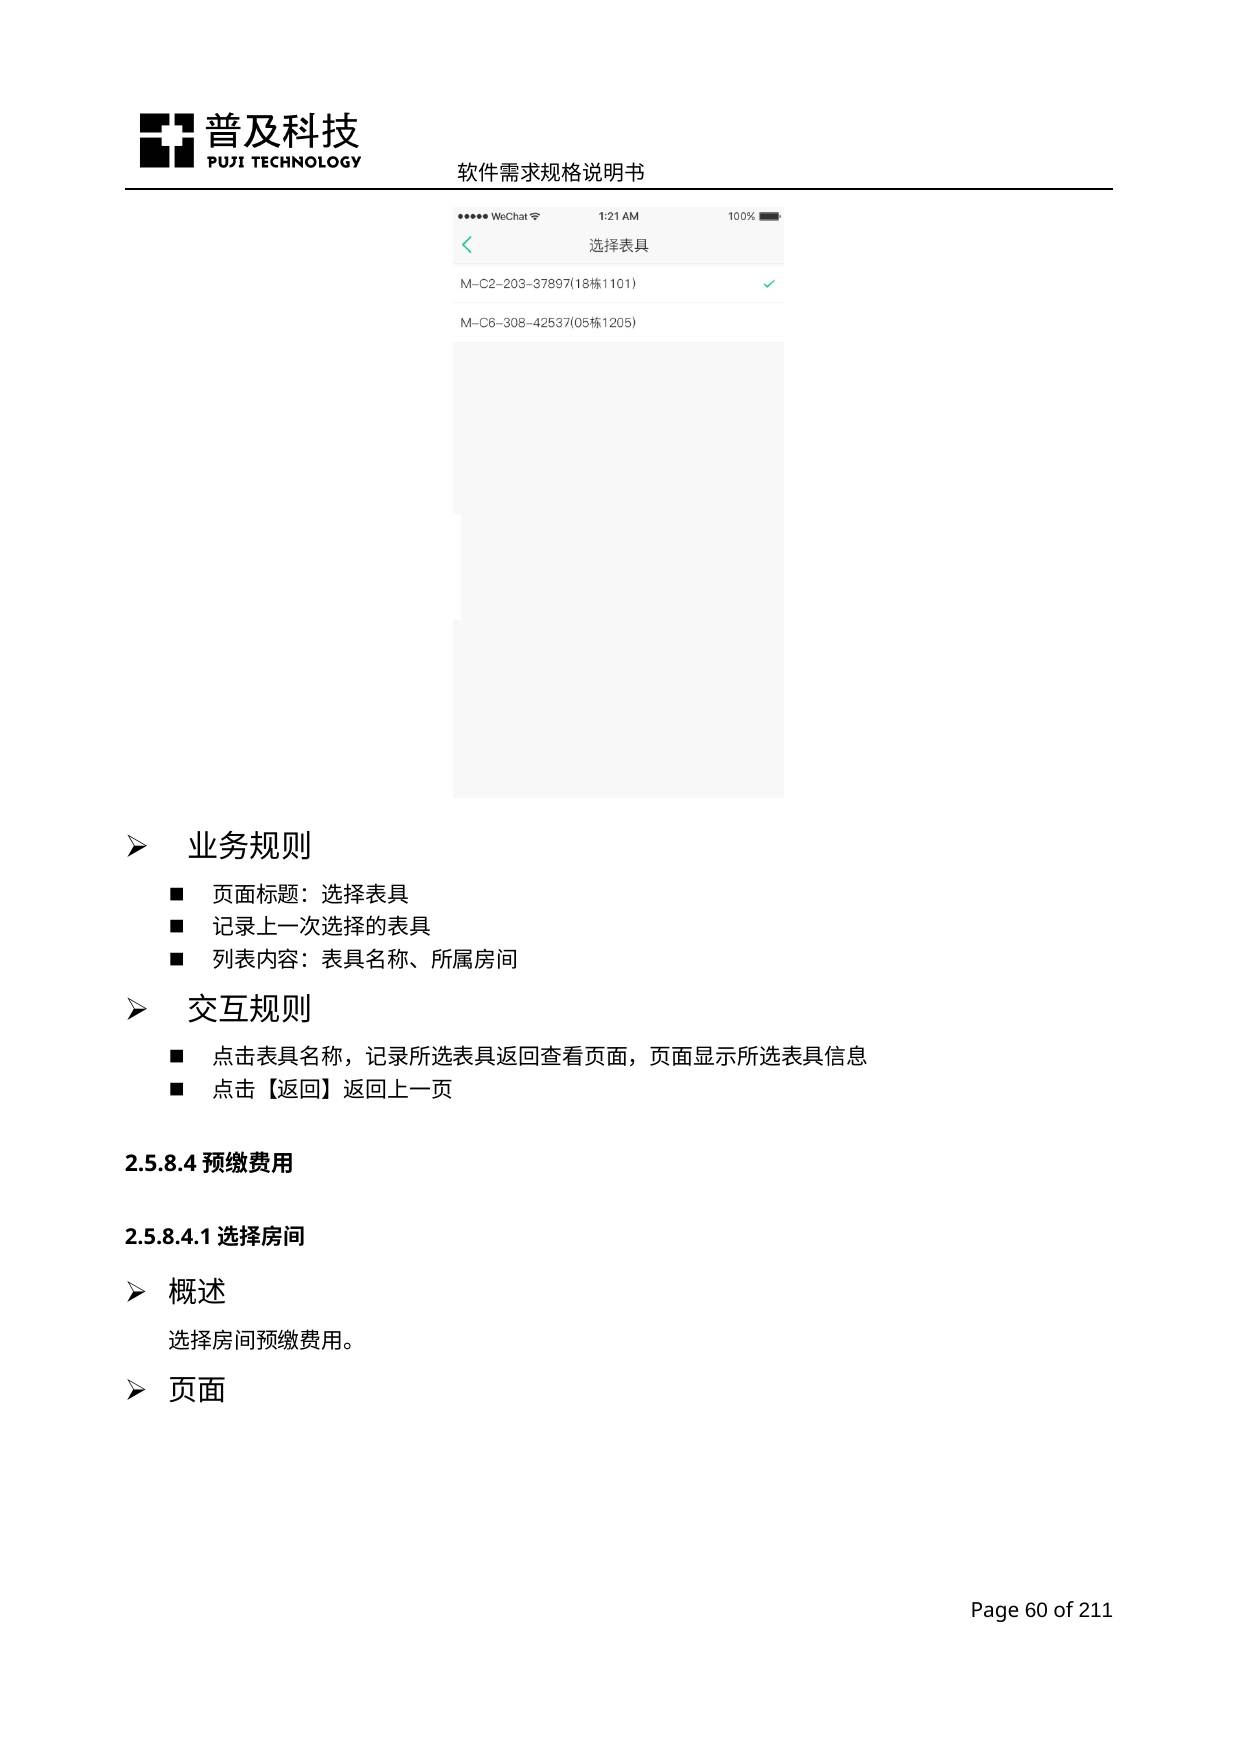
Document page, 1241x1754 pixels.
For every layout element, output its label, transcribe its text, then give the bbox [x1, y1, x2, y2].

list 点击【返回】返回上一页 [168, 1071, 1113, 1104]
list 业务规则 [124, 811, 1113, 876]
list 页面标题：选择表具 [168, 876, 1113, 909]
list 列表内容：表具名称、所属房间 [168, 941, 1113, 974]
picture [124, 103, 365, 180]
picture [452, 207, 785, 798]
list 记录上一次选择的表具 [168, 909, 1113, 941]
list 点击表具名称，记录所选表具返回查看页面，页面显示所选表具信息 [168, 1039, 1113, 1071]
subtitle 预缴费用 [124, 1129, 1113, 1194]
subtitle 选择房间 [124, 1219, 1092, 1251]
list 页面 [124, 1355, 1113, 1420]
list 交互规则 [124, 974, 1113, 1039]
list 选择房间预缴费用。 [168, 1322, 1113, 1355]
list 概述 [124, 1257, 1113, 1322]
